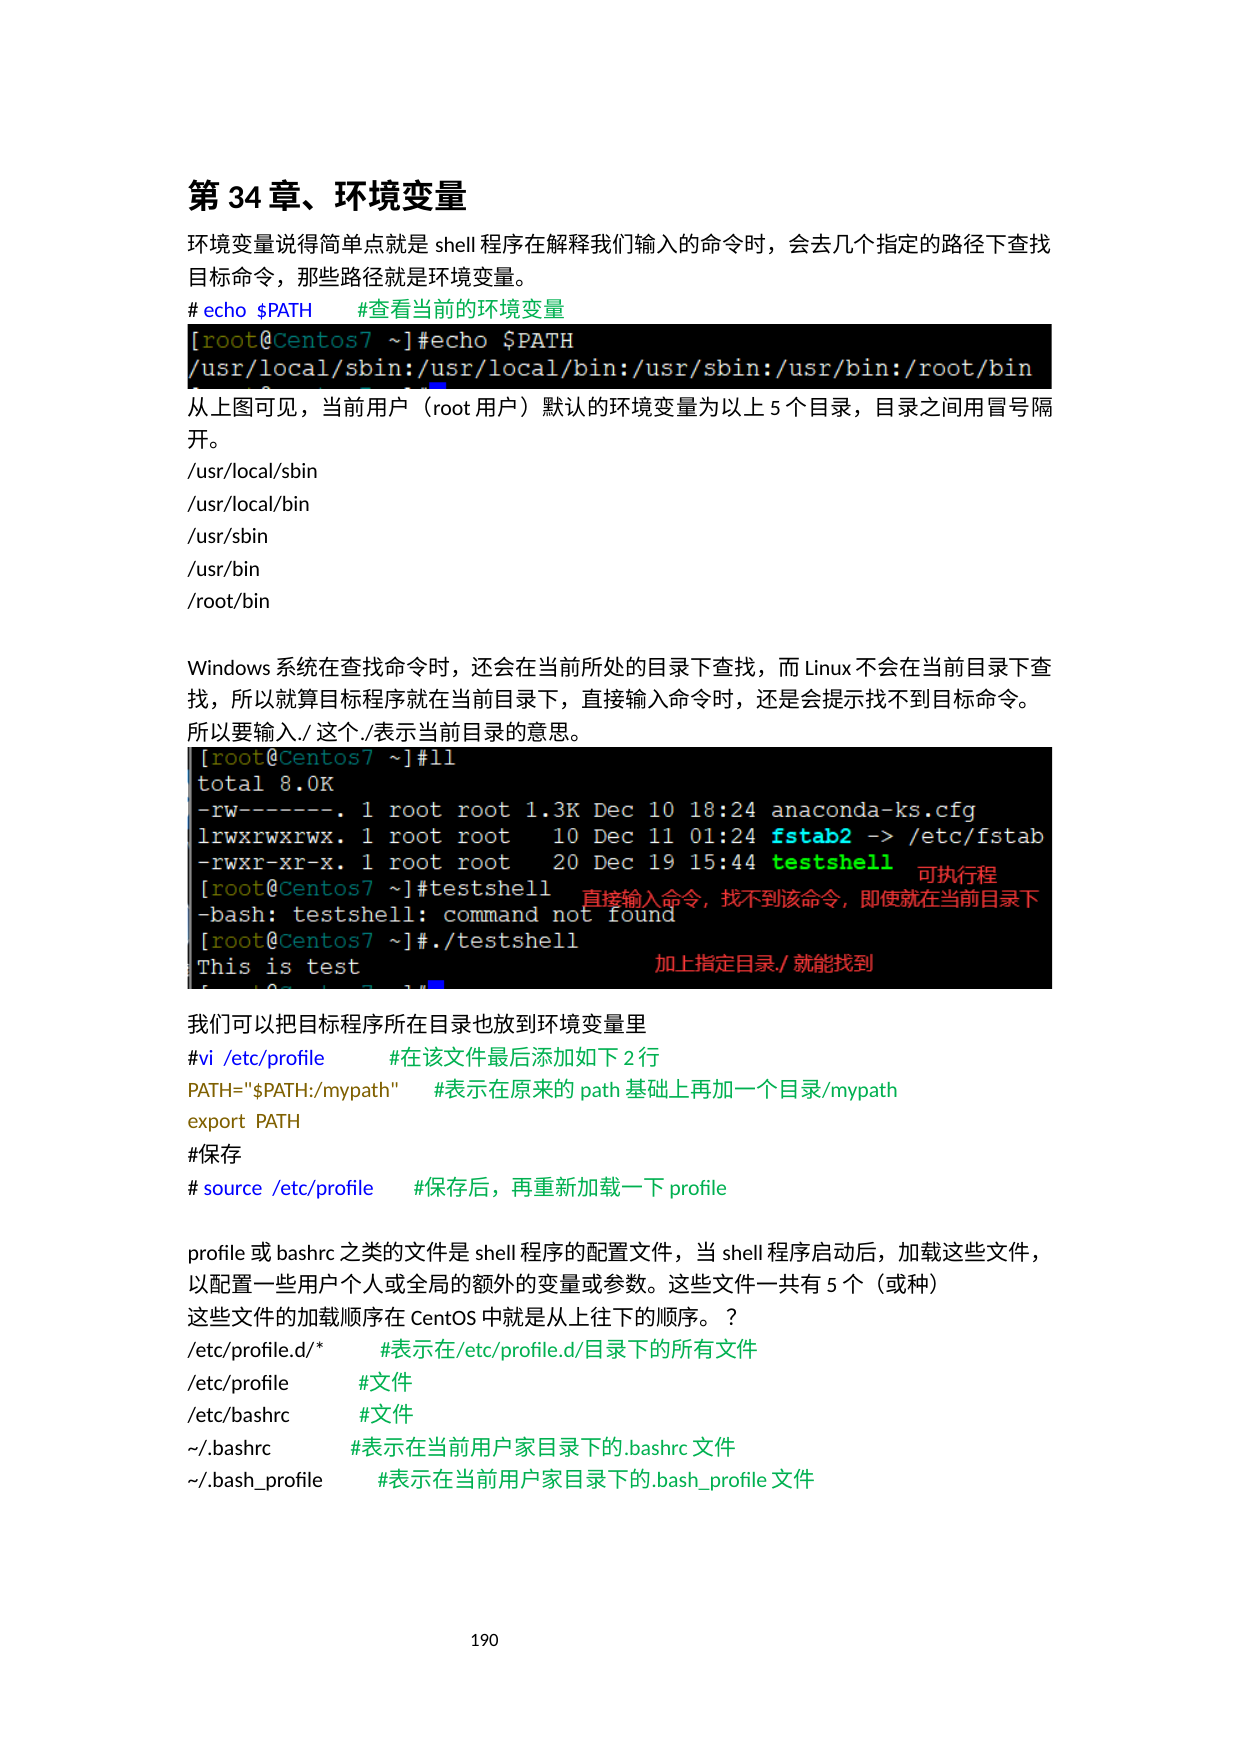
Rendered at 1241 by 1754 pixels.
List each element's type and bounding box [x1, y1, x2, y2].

picture [187, 324, 1052, 389]
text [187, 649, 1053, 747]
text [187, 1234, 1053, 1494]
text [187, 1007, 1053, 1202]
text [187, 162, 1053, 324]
picture [187, 747, 1053, 989]
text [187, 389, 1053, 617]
